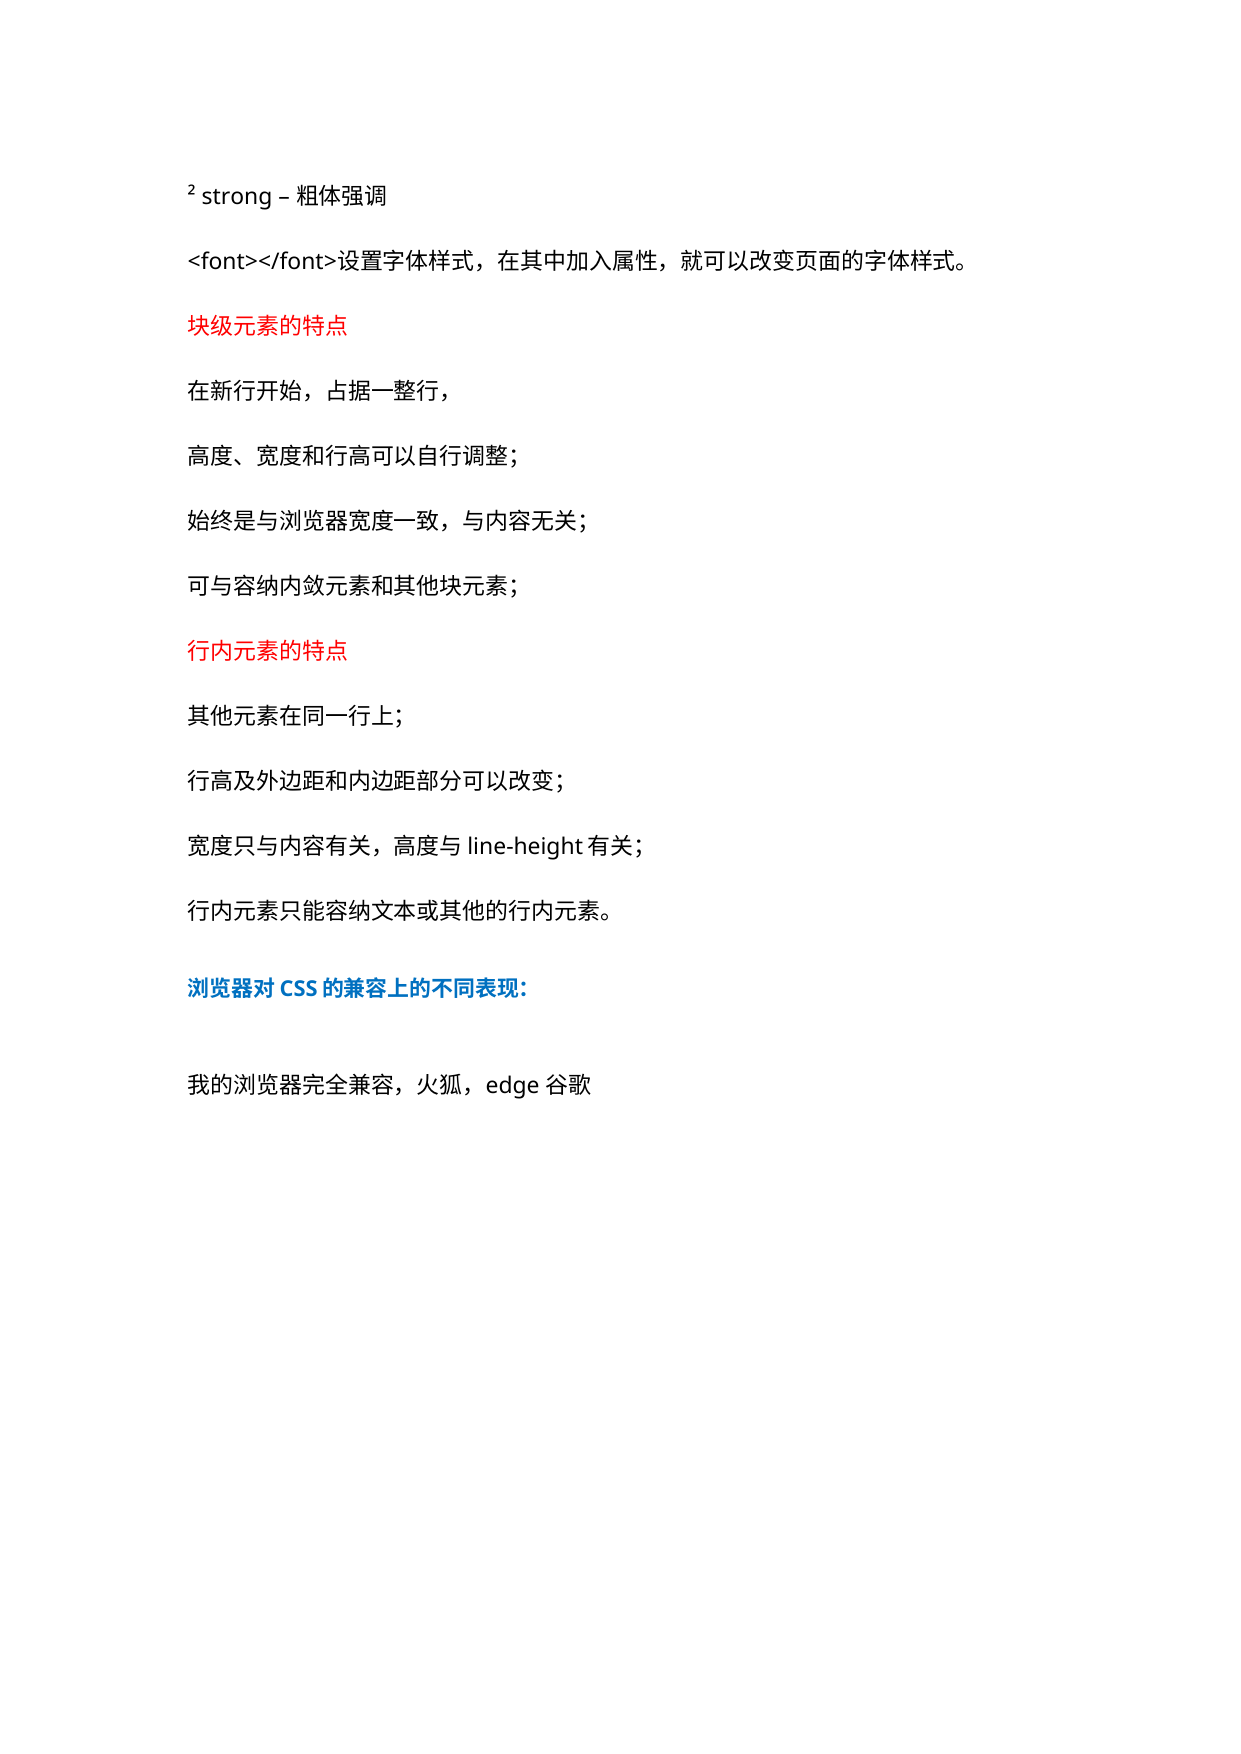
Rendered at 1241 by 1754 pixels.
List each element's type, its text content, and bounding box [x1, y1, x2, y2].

text 宽度只与内容有关，高度与line-height有关； [187, 812, 1053, 877]
text 始终是与浏览器宽度一致，与内容无关； [187, 487, 1053, 552]
text 高度、宽度和行高可以自行调整； [187, 422, 1053, 487]
text <font></font>设置字体样式，在其中加入属性，就可以改变页面的字体样式。 [187, 227, 1053, 292]
text 行内元素的特点 [187, 617, 1053, 682]
text 行内元素只能容纳文本或其他的行内元素。 [187, 877, 1053, 942]
text ² strong – 粗体强调 [187, 162, 1053, 227]
text 行高及外边距和内边距部分可以改变； [187, 747, 1053, 812]
text 我的浏览器完全兼容，火狐，edge 谷歌 [187, 1052, 1053, 1117]
text 其他元素在同一行上； [187, 682, 1053, 747]
text 在新行开始，占据一整行， [187, 357, 1053, 422]
text 浏览器对CSS的兼容上的不同表现： [187, 971, 1053, 1004]
text 可与容纳内敛元素和其他块元素； [187, 552, 1053, 617]
text 块级元素的特点 [187, 292, 1053, 357]
